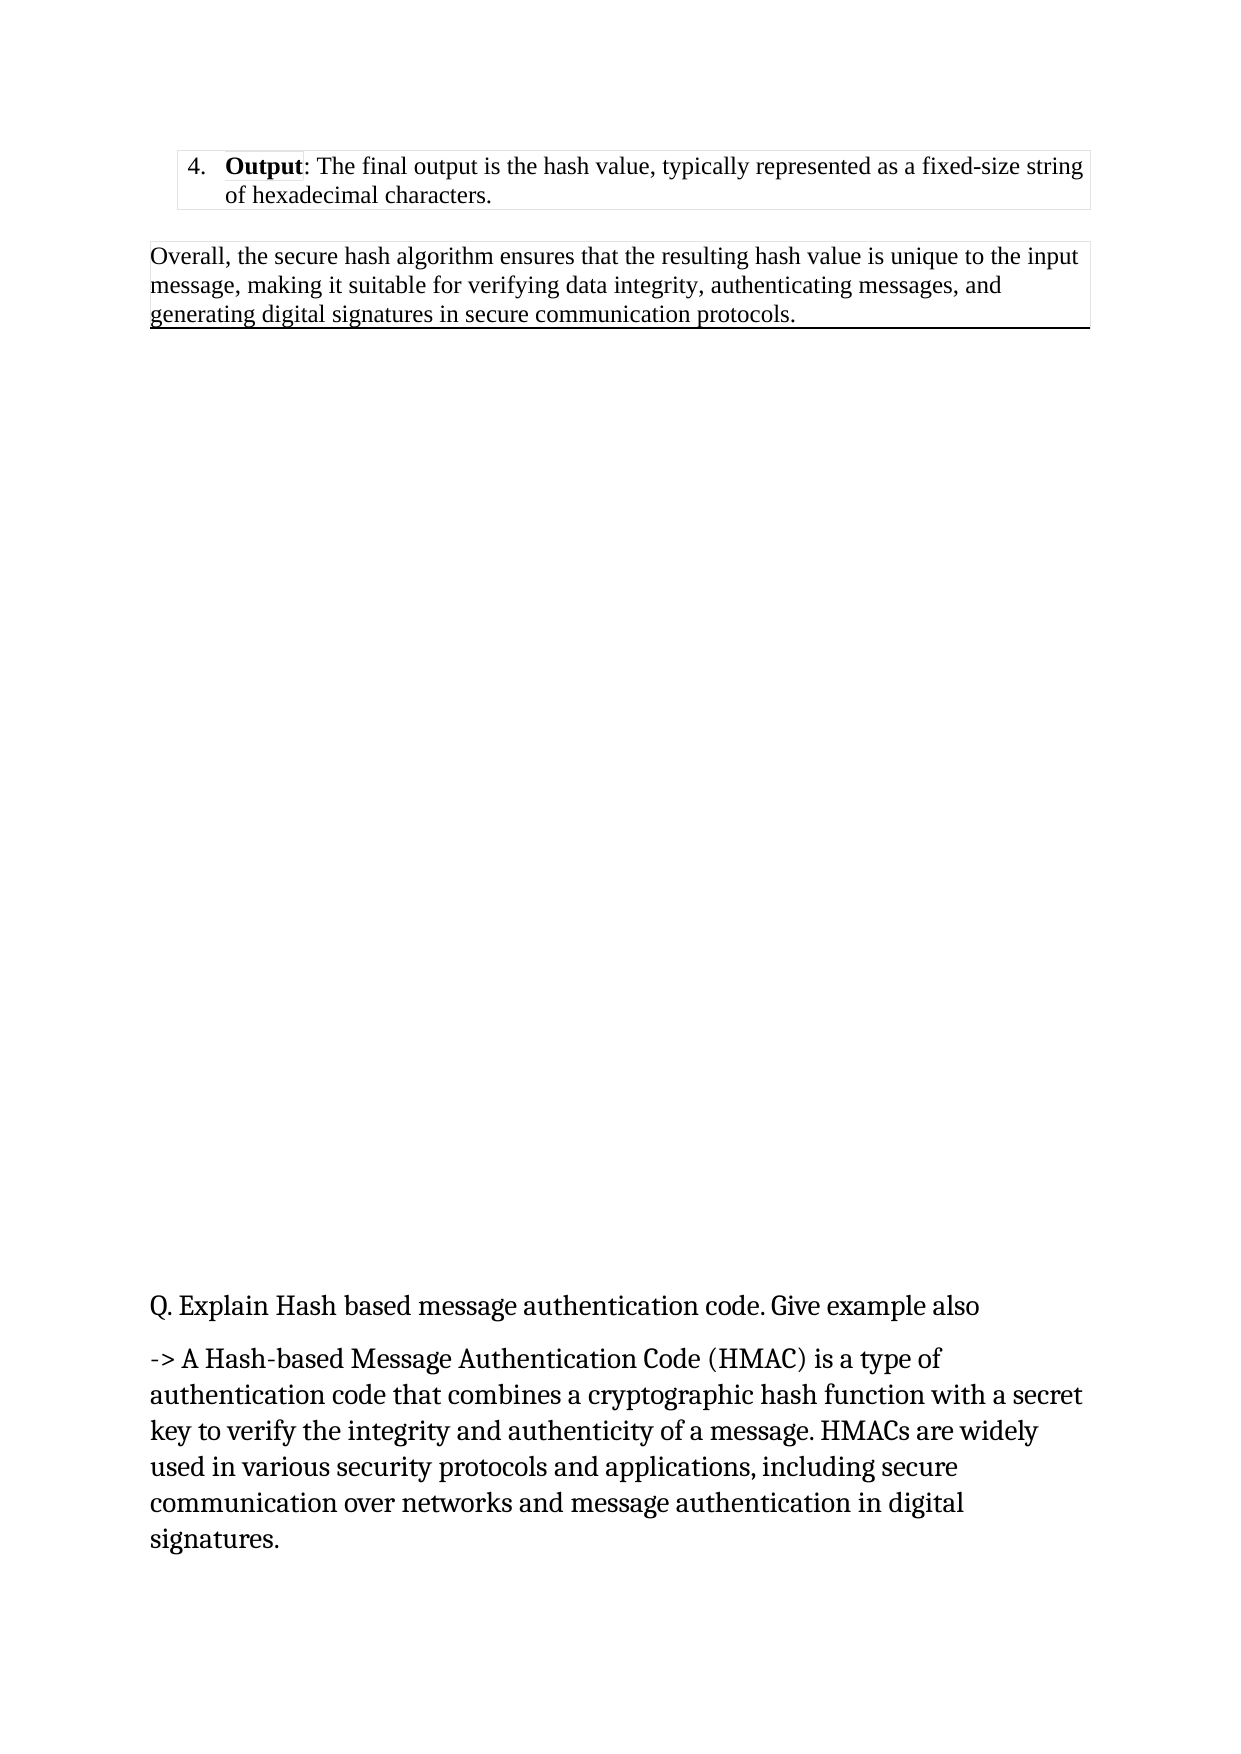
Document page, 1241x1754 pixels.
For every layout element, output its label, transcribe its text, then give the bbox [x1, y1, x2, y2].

list Output: The final output is the hash value, typically represented as a fixed-size string of hexadecimal characters. [178, 151, 1090, 209]
text -> A Hash-based Message Authentication Code (HMAC) is a type of authentication code that combines a cryptographic hash function with a secret key to verify the integrity and authenticity of a message. HMACs are widely used in various security protocols and applications, including secure communication over networks and message authentication in digital signatures. [150, 1342, 1090, 1556]
text Overall, the secure hash algorithm ensures that the resulting hash value is unique to the input message, making it suitable for verifying data integrity, authenticating messages, and generating digital signatures in secure communication protocols. [151, 242, 1090, 327]
text Q. Explain Hash based message authentication code. Give example also [150, 1289, 1090, 1323]
